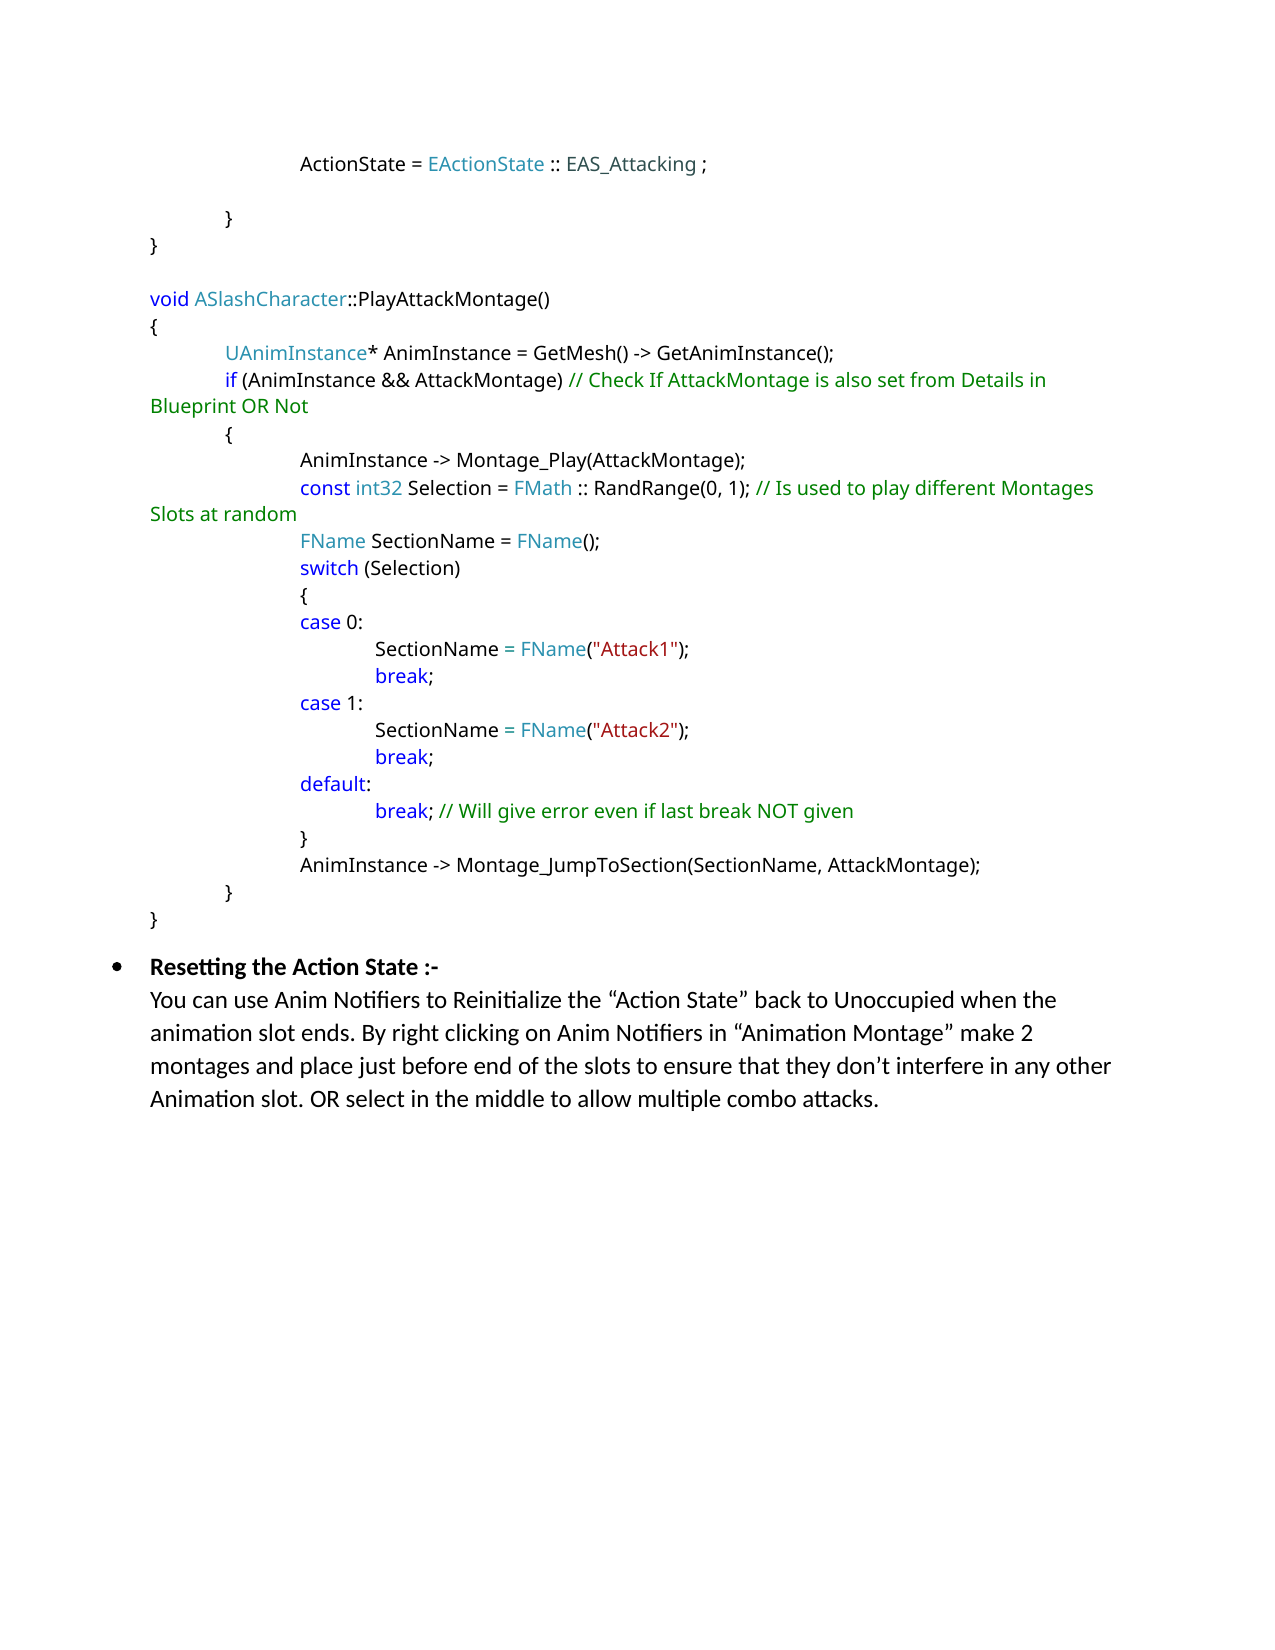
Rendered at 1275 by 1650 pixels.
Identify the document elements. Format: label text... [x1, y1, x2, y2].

text break; [150, 663, 1125, 689]
text default: [150, 771, 1125, 797]
text switch (Selection) [150, 555, 1125, 582]
text break; // Will give error even if last break NOT given [150, 797, 1125, 824]
text } [150, 905, 1125, 932]
text case 0: [150, 609, 1125, 636]
text } [150, 878, 1125, 905]
text SectionName = FName("Attack2"); [150, 717, 1125, 743]
text SectionName = FName("Attack1"); [150, 636, 1125, 663]
text void ASlashCharacter::PlayAttackMontage() [150, 285, 1125, 312]
list Animation slot. OR select in the middle to allow multiple combo attacks. [150, 1083, 1125, 1113]
text } [150, 204, 1125, 231]
text AnimInstance -> Montage_JumpToSection(SectionName, AttackMontage); [150, 851, 1125, 878]
text case 1: [150, 689, 1125, 717]
text UAnimInstance* AnimInstance = GetMesh() -> GetAnimInstance(); [150, 339, 1125, 366]
list Resetting the Action State :- [112, 951, 1125, 982]
text const int32 Selection = FMath :: RandRange(0, 1); // Is used to play different Montages Slots at random [150, 474, 1125, 528]
text AnimInstance -> Montage_Play(AttackMontage); [150, 447, 1125, 474]
text { [150, 420, 1125, 447]
text break; [150, 743, 1125, 771]
text { [150, 582, 1125, 609]
list You can use Anim Notifiers to Reinitialize the “Action State” back to Unoccupied when the animation slot ends. By right clicking on Anim Notifiers in “Animation Montage” make 2 montages and place just before end of the slots to ensure that they don’t interfere in any other [150, 984, 1125, 1080]
text { [150, 312, 1125, 339]
text } [150, 824, 1125, 851]
text ActionState = EActionState :: EAS_Attacking ; [150, 150, 1125, 177]
text if (AnimInstance && AttackMontage) // Check If AttackMontage is also set from Details in Blueprint OR Not [150, 366, 1125, 420]
text FName SectionName = FName(); [150, 528, 1125, 555]
text } [150, 231, 1125, 258]
